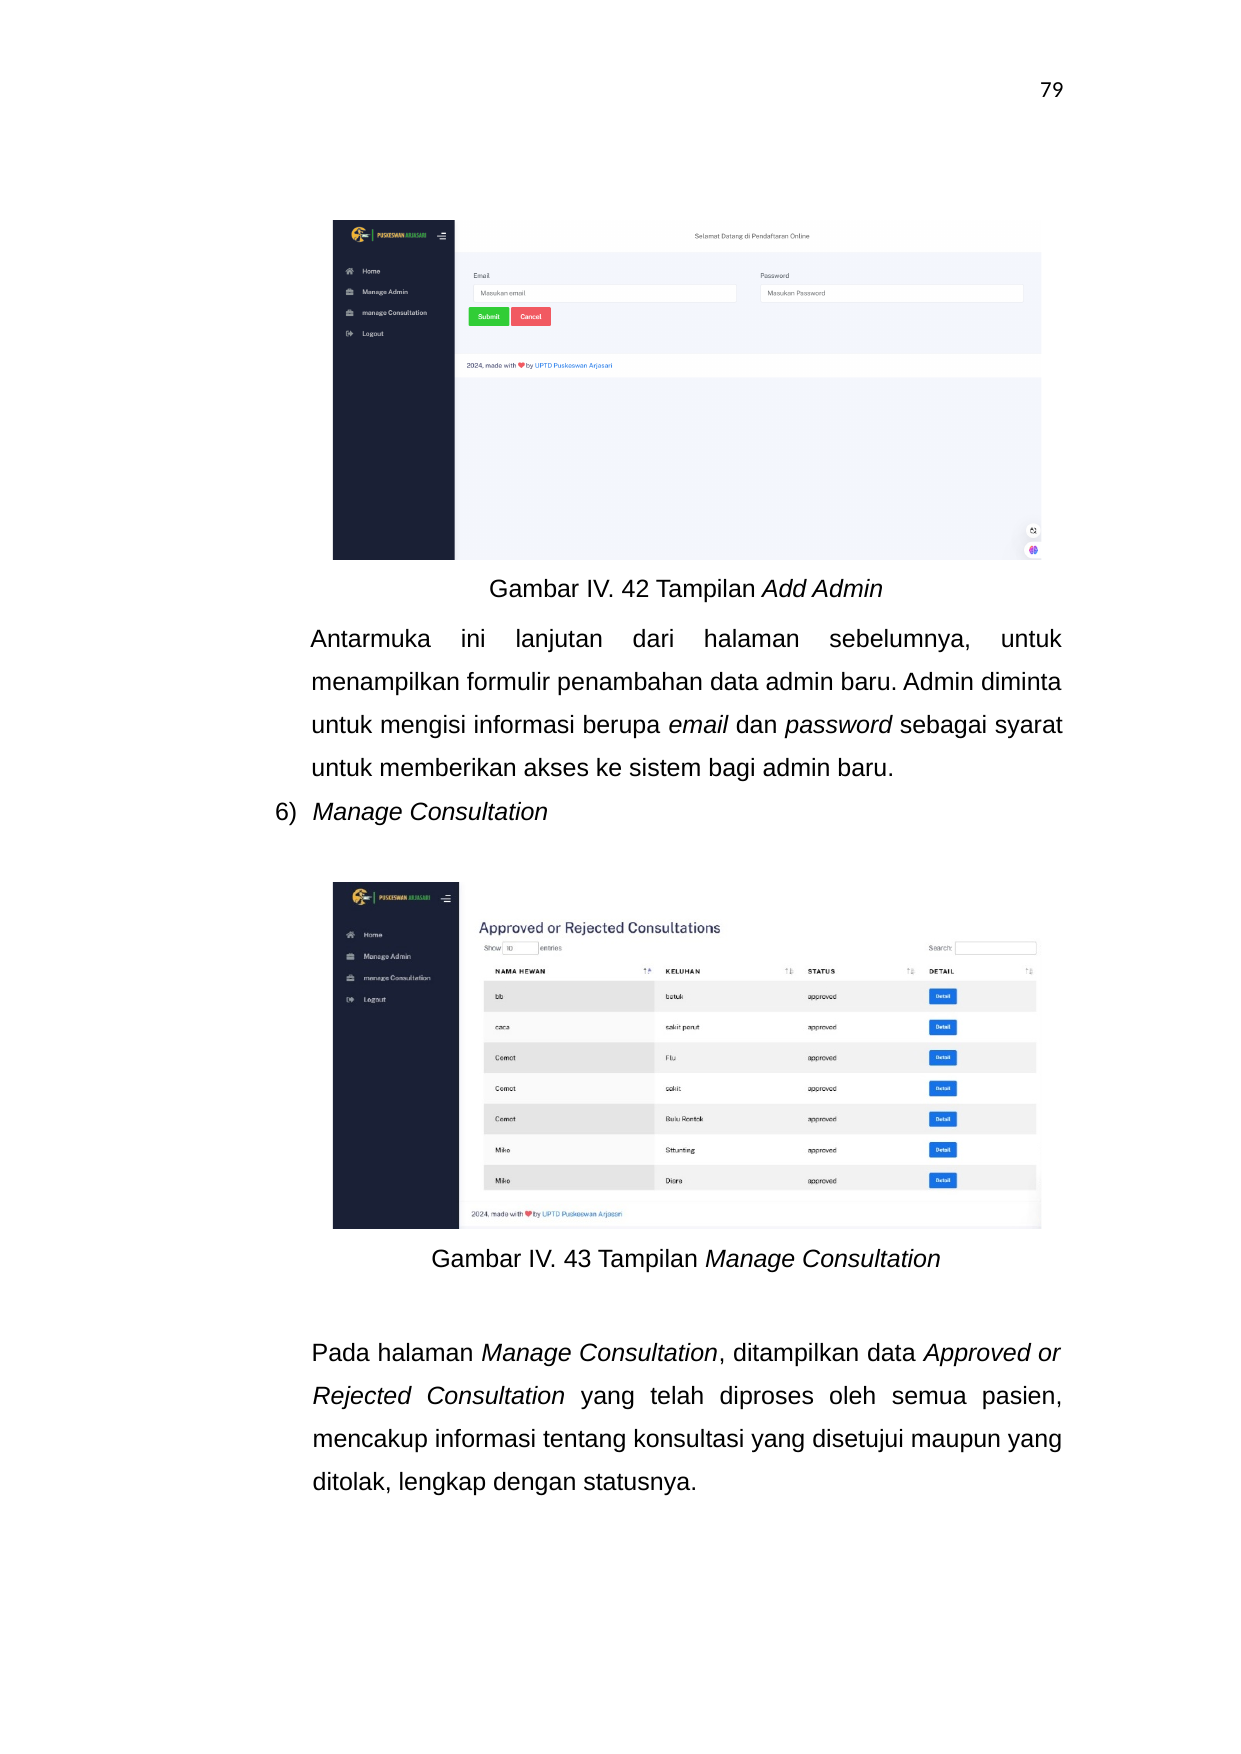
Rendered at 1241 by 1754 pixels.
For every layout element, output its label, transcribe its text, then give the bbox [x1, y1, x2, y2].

text Pada halaman Manage Consultation, ditampilkan data Approved or Rejected Consultation yang telah diproses oleh semua pasien, mencakup informasi tentang konsultasi yang disetujui maupun yang ditolak, lengkap dengan statusnya. [311, 1338, 1063, 1496]
picture [332, 882, 1042, 1229]
picture [332, 220, 1042, 560]
text Gambar IV. 43 Tampilan Manage Consultation [311, 1243, 1063, 1272]
text Gambar IV. 42 Tampilan Add Admin [311, 574, 1063, 603]
list Manage Consultation [275, 797, 1063, 825]
list Antarmuka ini lanjutan dari halaman sebelumnya, untuk menampilkan formulir penambahan data admin baru. Admin diminta untuk mengisi informasi berupa email dan password sebagai syarat untuk memberikan akses ke sistem bagi admin baru. [310, 624, 1063, 782]
